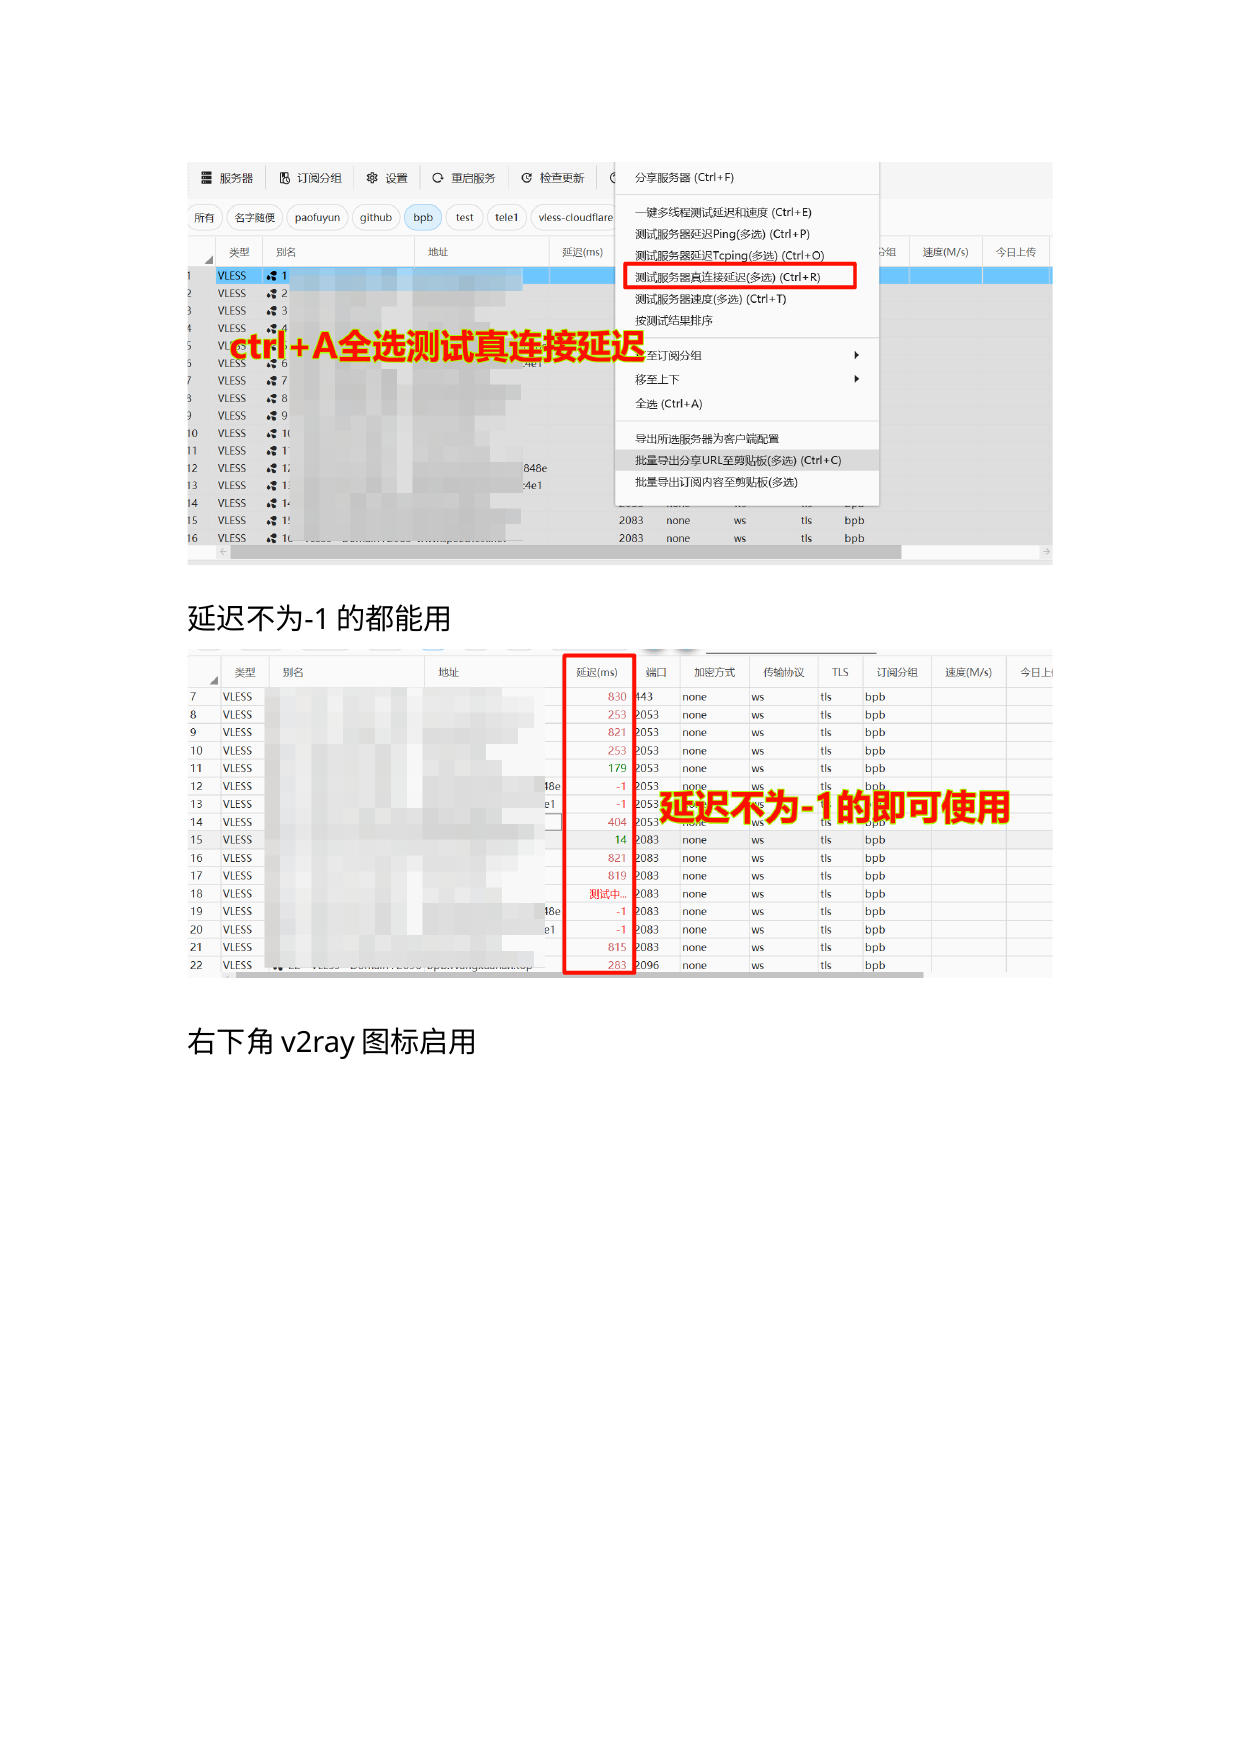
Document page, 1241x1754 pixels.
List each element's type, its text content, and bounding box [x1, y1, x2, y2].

picture [187, 162, 1053, 565]
text 延迟不为-1的都能用 [187, 584, 1053, 649]
text 右下角v2ray图标启用 [187, 1007, 1053, 1072]
picture [187, 649, 1053, 978]
